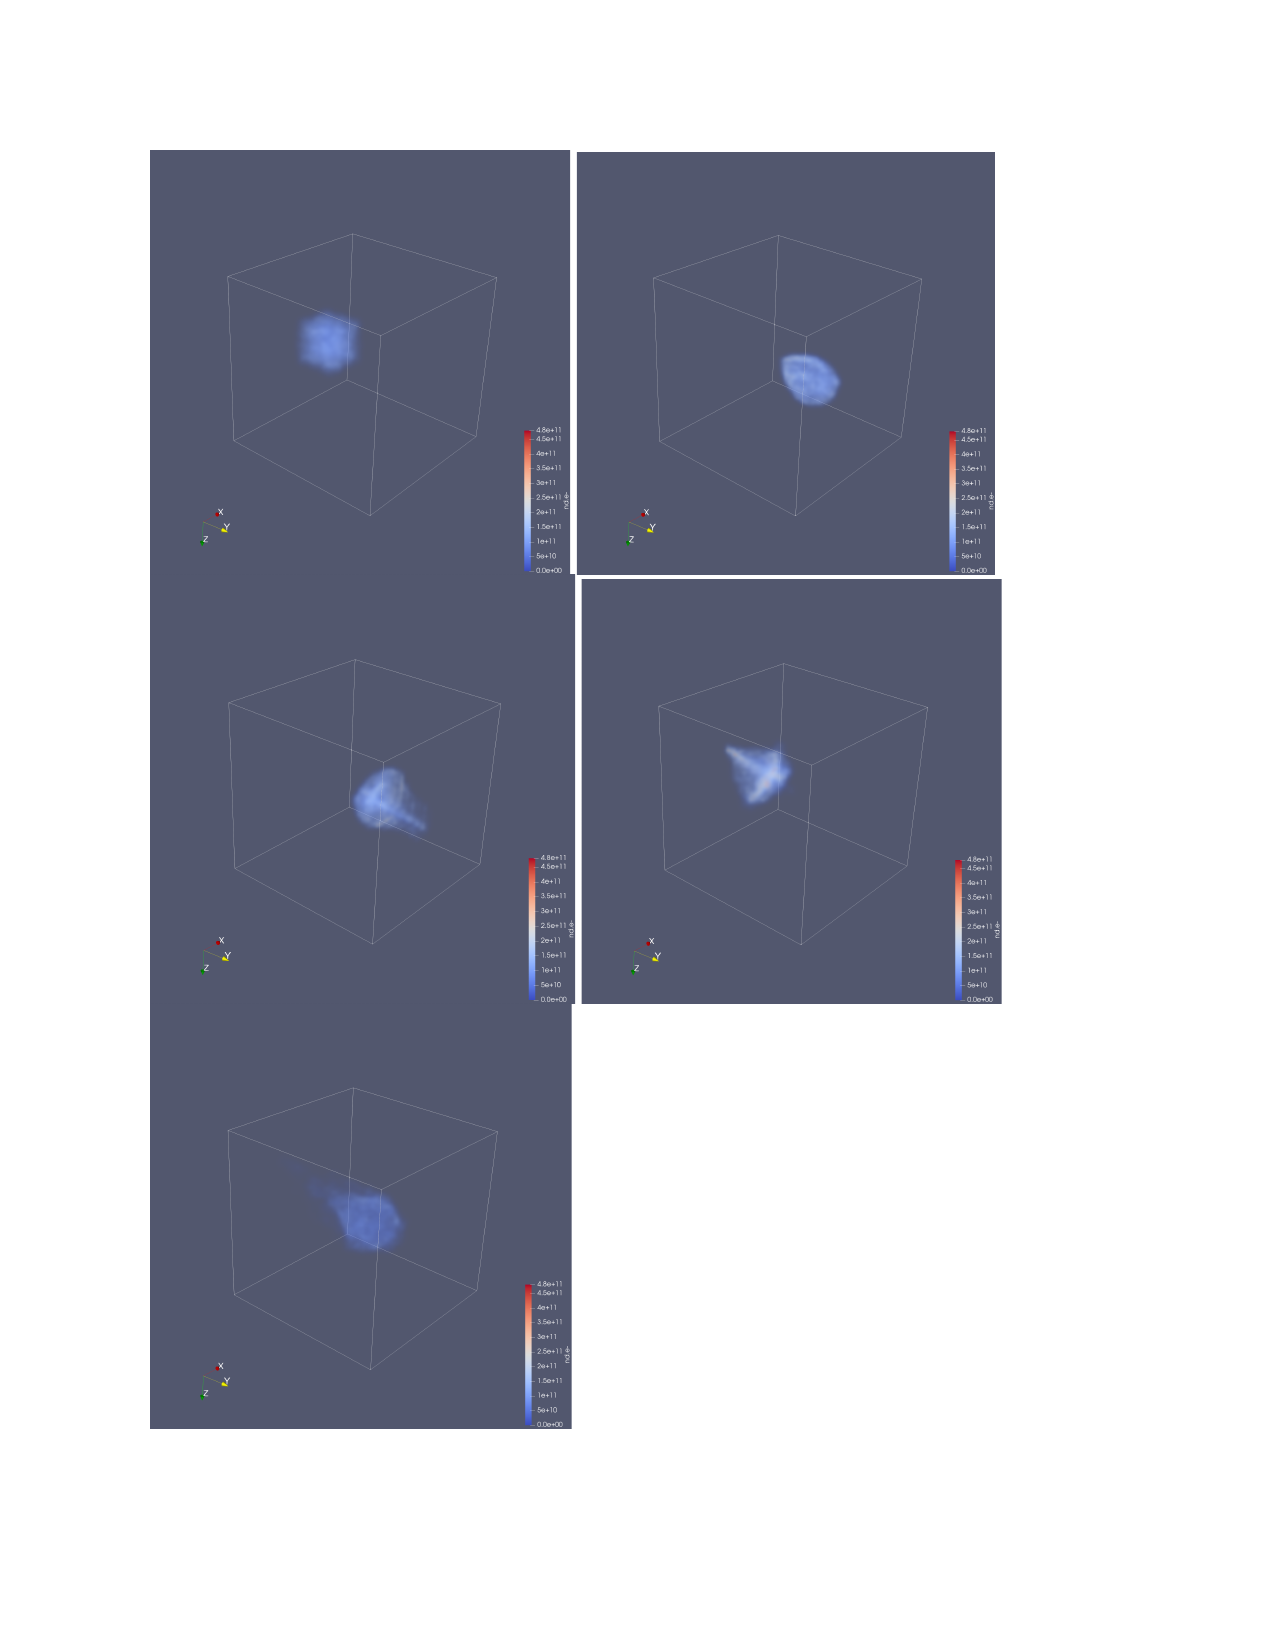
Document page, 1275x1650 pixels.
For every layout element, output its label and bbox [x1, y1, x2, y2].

picture [150, 150, 995, 1429]
picture [581, 579, 1002, 1004]
